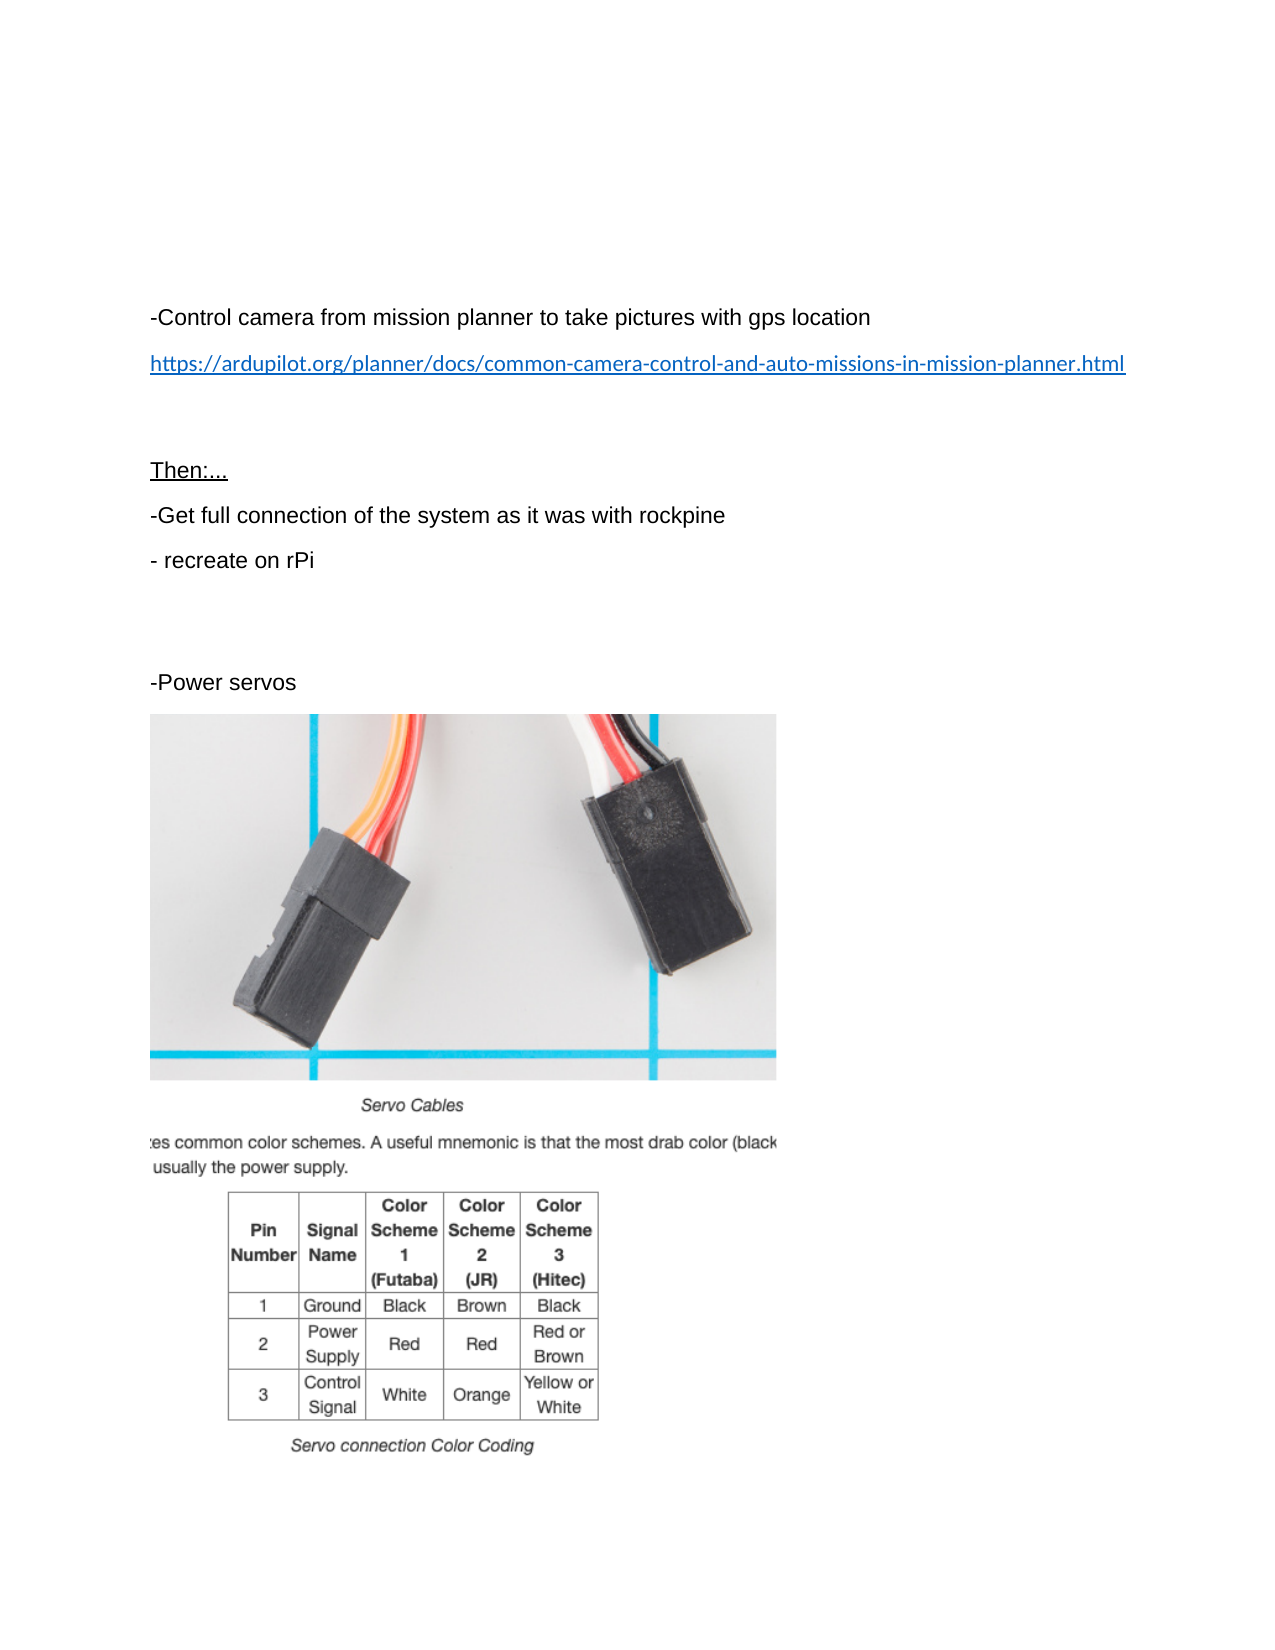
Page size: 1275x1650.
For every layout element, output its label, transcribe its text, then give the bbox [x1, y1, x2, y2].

text -Control camera from mission planner to take pictures with gps location [150, 304, 1191, 331]
text https://ardupilot.org/planner/docs/common-camera-control-and-auto-missions-in-mission-planner.html [150, 349, 1191, 438]
picture [150, 714, 777, 1464]
text -Power servos [150, 669, 1191, 695]
text - recreate on rPi [150, 547, 1191, 573]
text -Get full connection of the system as it was with rockpine [150, 502, 1191, 528]
text Then:... [150, 457, 1191, 483]
